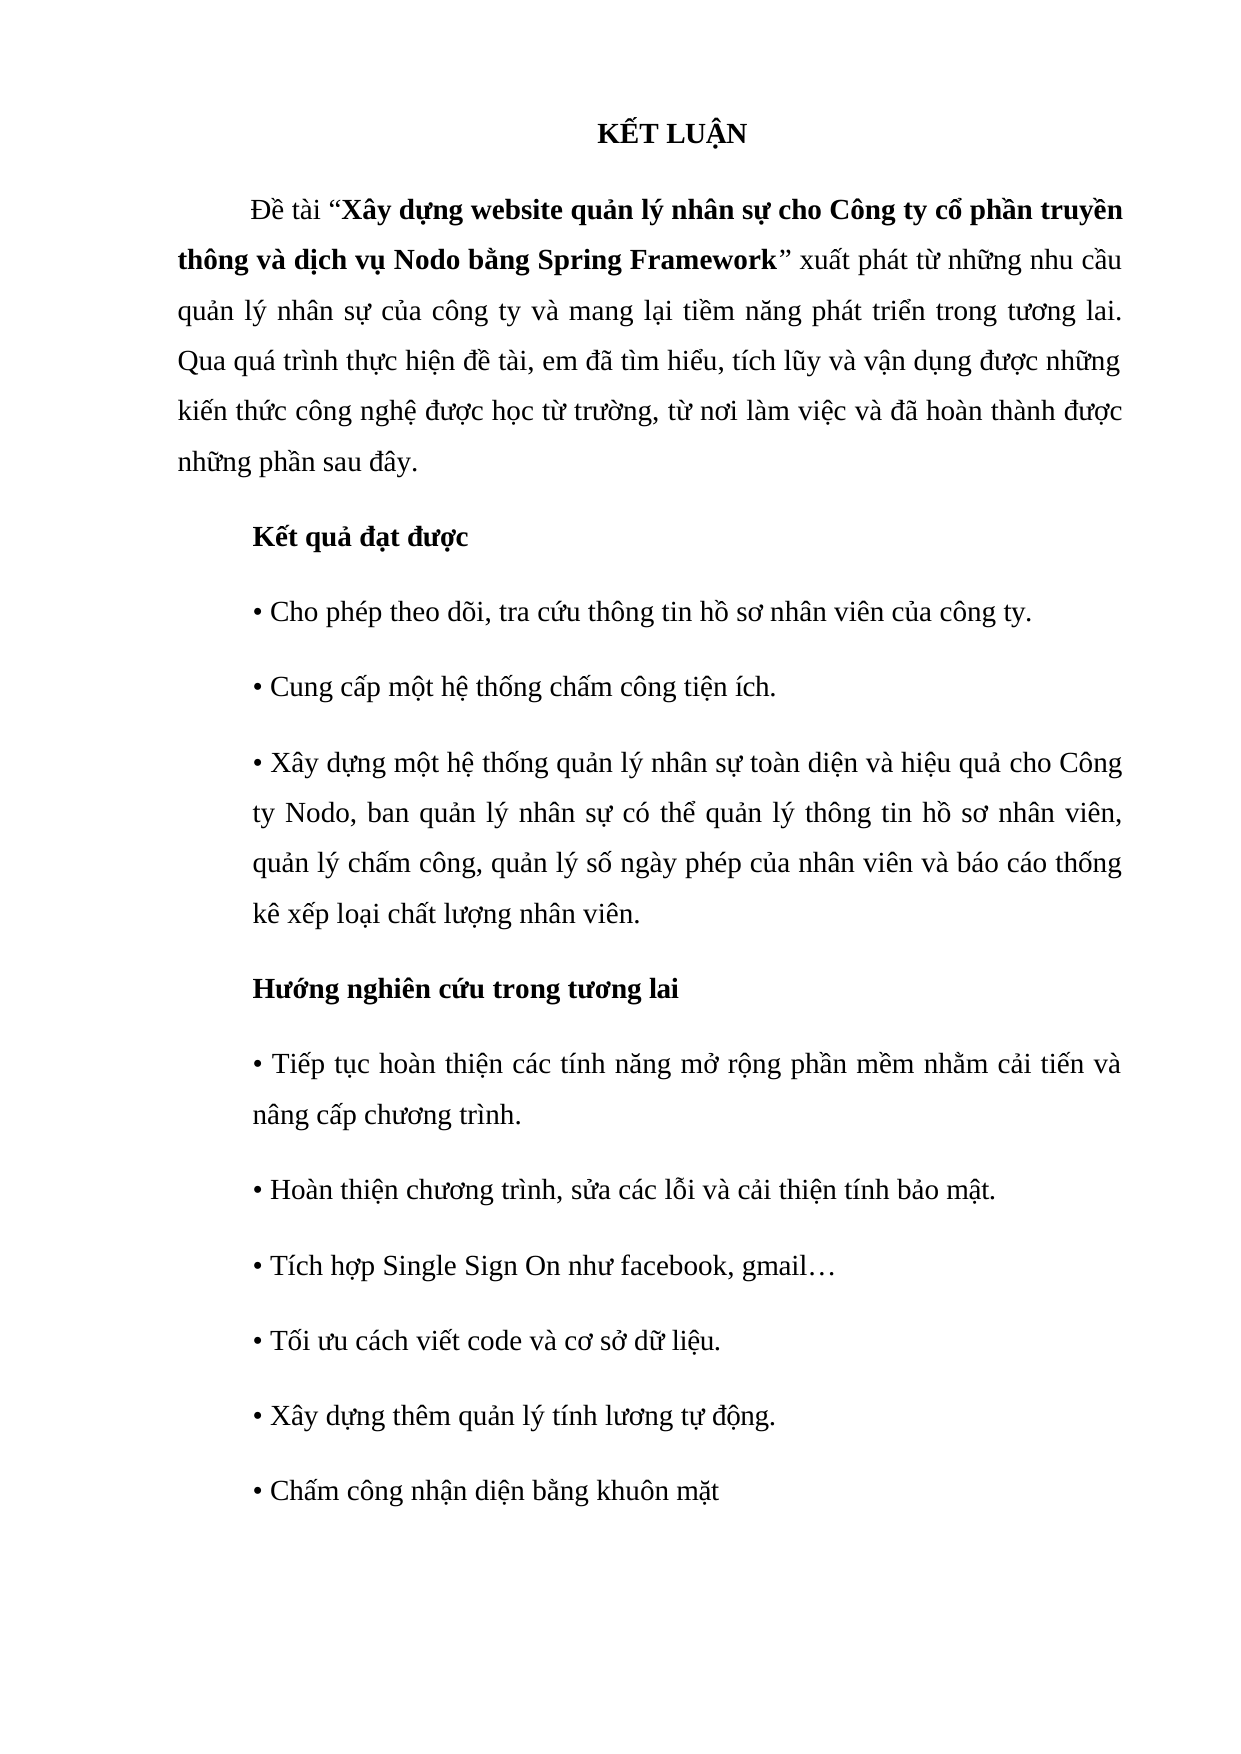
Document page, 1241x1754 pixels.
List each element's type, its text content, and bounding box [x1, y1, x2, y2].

list Xây dựng một hệ thống quản lý nhân sự toàn diện và hiệu quả cho Công ty Nodo, ban quản lý nhân sự có thể quản lý thông tin hồ sơ nhân viên, quản lý chấm công, quản lý số ngày phép của nhân viên và báo cáo thống kê xếp loại chất lượng nhân viên. [252, 745, 1122, 929]
text Đề tài “Xây dựng website quản lý nhân sự cho Công ty cổ phần truyền thông và dịch vụ Nodo bằng Spring Framework” xuất phát từ những nhu cầu quản lý nhân sự của công ty và mang lại tiềm năng phát triển trong tương lai. Qua quá trình thực hiện đề tài, em đã tìm hiểu, tích lũy và vận dụng được những kiến thức công nghệ được học từ trường, từ nơi làm việc và đã hoàn thành được những phần sau đây. [177, 192, 1123, 477]
list Chấm công nhận diện bằng khuôn mặt [252, 1473, 1166, 1507]
list Cung cấp một hệ thống chấm công tiện ích. [252, 669, 1166, 703]
list Tiếp tục hoàn thiện các tính năng mở rộng phần mềm nhằm cải tiến và nâng cấp chương trình. [252, 1047, 1122, 1130]
subtitle Hướng nghiên cứu trong tương lai [252, 971, 1166, 1005]
list Tích hợp Single Sign On như facebook, gmail… [252, 1248, 1166, 1281]
subtitle KẾT LUẬN [242, 117, 1103, 150]
list Tối ưu cách viết code và cơ sở dữ liệu. [252, 1323, 1166, 1356]
list Xây dựng thêm quản lý tính lương tự động. [252, 1398, 1166, 1432]
list Hoàn thiện chương trình, sửa các lỗi và cải thiện tính bảo mật. [252, 1172, 1166, 1206]
list Cho phép theo dõi, tra cứu thông tin hồ sơ nhân viên của công ty. [252, 594, 1166, 628]
subtitle Kết quả đạt được [252, 519, 1166, 552]
